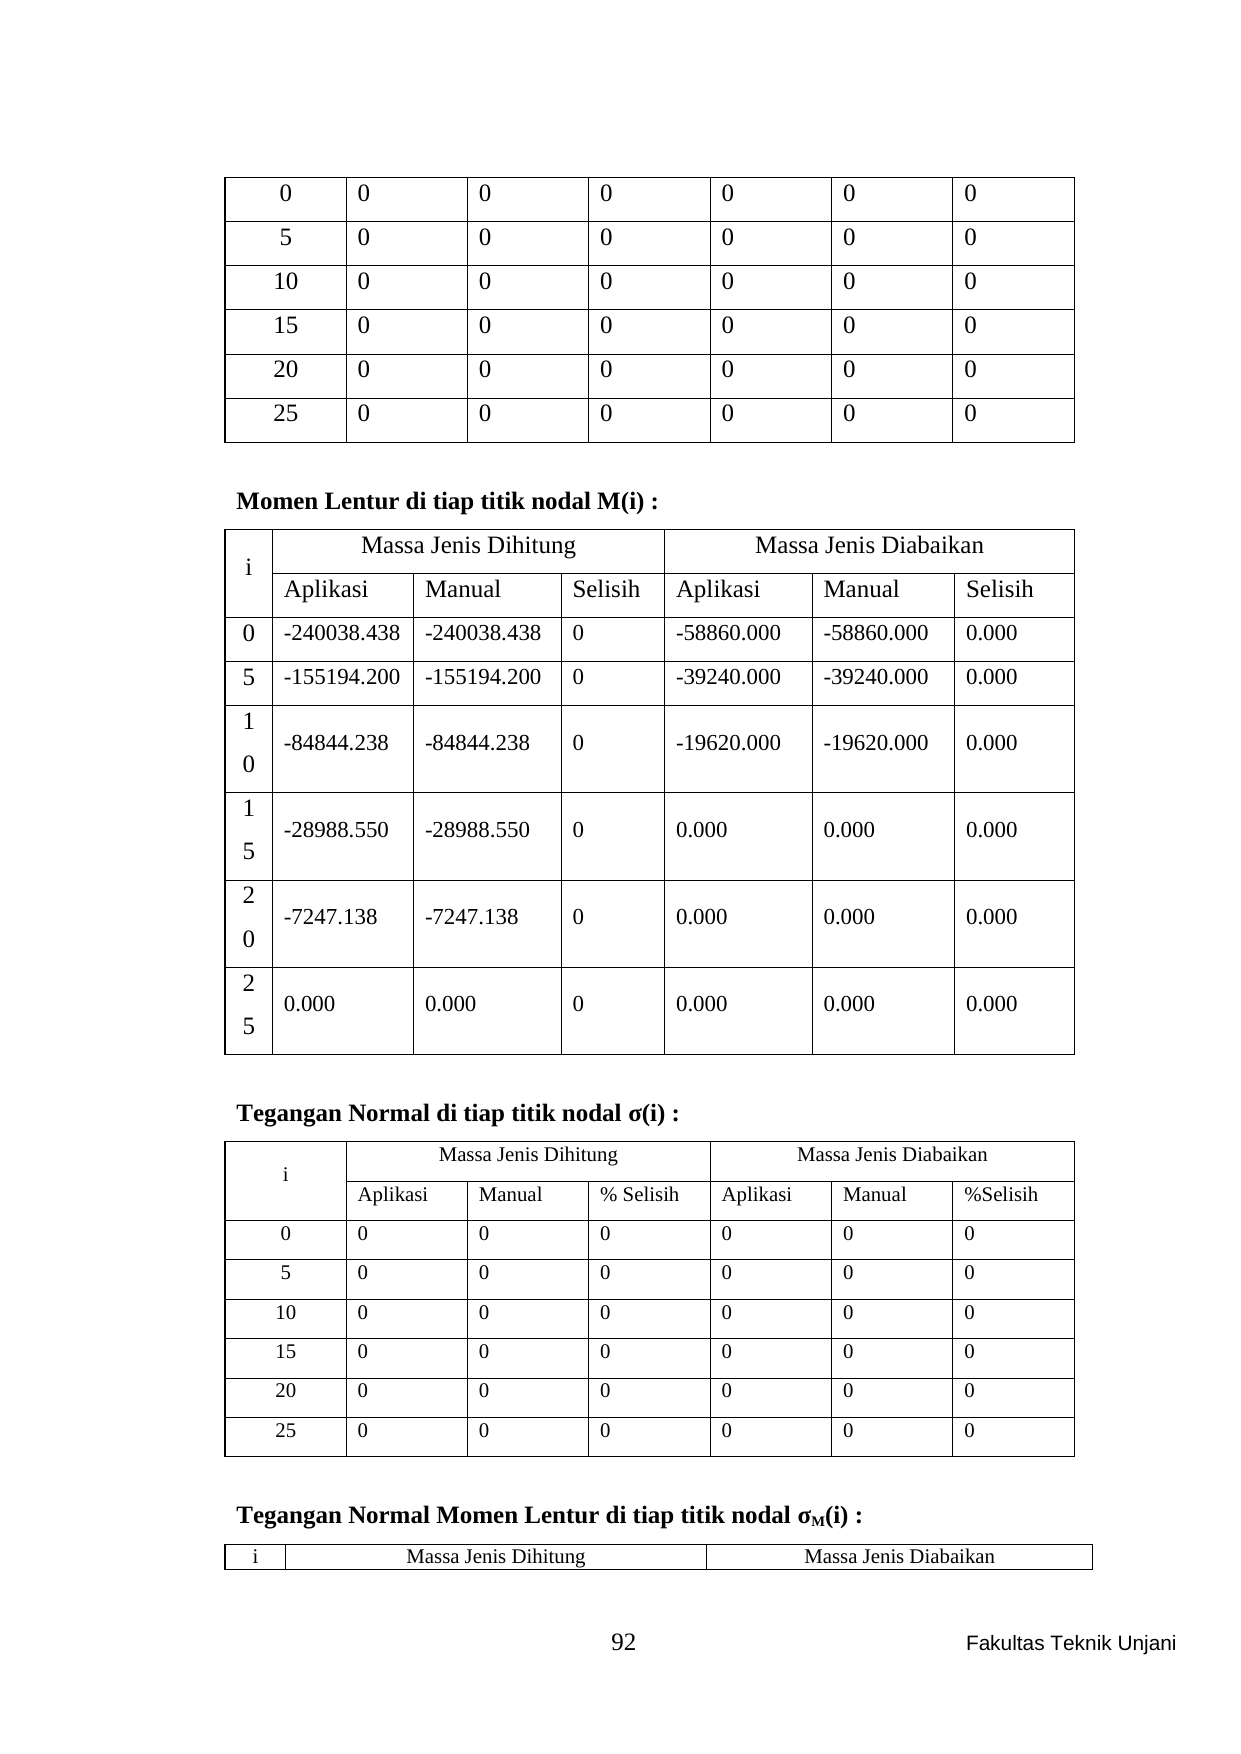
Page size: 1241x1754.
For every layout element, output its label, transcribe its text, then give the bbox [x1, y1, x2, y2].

table_header Massa Jenis Diabaikan [665, 530, 1074, 573]
table_cell 0 [589, 266, 710, 309]
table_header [707, 1545, 1092, 1568]
table_cell 0 [562, 793, 664, 879]
table_cell 0.000 [813, 793, 954, 879]
table_cell 0 [468, 399, 588, 442]
table_cell -19620.000 [665, 706, 812, 792]
table_cell 25 [226, 399, 346, 442]
table_cell 0 [347, 1260, 467, 1299]
table_cell 20 [226, 1379, 346, 1417]
table_cell 0 [347, 266, 467, 309]
table_header Massa Jenis Dihitung [273, 530, 664, 573]
table_cell 0 [226, 178, 346, 221]
table_cell 0.000 [273, 968, 413, 1054]
table_cell 0 [832, 266, 952, 309]
table_cell 0 [953, 399, 1074, 442]
table_cell 0 [711, 1418, 831, 1456]
table_cell 20 [226, 881, 272, 967]
table_cell % Selisih [589, 1182, 710, 1220]
table_cell 0.000 [955, 706, 1074, 792]
table_cell 0 [832, 222, 952, 265]
table_cell 0 [562, 662, 664, 705]
text Tegangan Normal di tiap titik nodal σ(i) : [236, 1098, 1063, 1127]
table_cell 0 [468, 266, 588, 309]
table_cell 25 [226, 1418, 346, 1456]
table_cell 0 [562, 706, 664, 792]
table_cell 0.000 [813, 968, 954, 1054]
table_cell 0 [711, 1379, 831, 1417]
table_cell 0 [832, 1339, 952, 1377]
table_cell 0 [589, 178, 710, 221]
table_cell -7247.138 [414, 881, 561, 967]
table_cell 0 [711, 1339, 831, 1377]
table_cell -7247.138 [273, 881, 413, 967]
table_cell 0 [589, 1260, 710, 1299]
table_cell 0 [347, 178, 467, 221]
table_cell 0 [562, 968, 664, 1054]
table_cell 10 [226, 1300, 346, 1338]
table_cell 0 [468, 222, 588, 265]
table_cell 10 [226, 266, 346, 309]
table_cell Aplikasi [273, 574, 413, 617]
table_cell 0 [347, 310, 467, 353]
table_cell 0 [832, 399, 952, 442]
table_cell 0 [226, 1221, 346, 1259]
table_cell 0 [226, 618, 272, 661]
table_cell 0 [589, 222, 710, 265]
table_cell 0 [347, 1221, 467, 1259]
table_cell 0 [468, 1418, 588, 1456]
table_cell 0 [562, 881, 664, 967]
table_cell 0 [832, 355, 952, 397]
table_cell 0 [711, 310, 831, 353]
table_cell 0 [711, 1300, 831, 1338]
table_header i [226, 1545, 285, 1568]
table_cell 0 [953, 1260, 1074, 1299]
table_cell 0.000 [955, 968, 1074, 1054]
table_cell 0 [832, 1379, 952, 1417]
table_cell %Selisih [953, 1182, 1074, 1220]
table_cell 0 [468, 1379, 588, 1417]
table_cell 5 [226, 1260, 346, 1299]
table_cell 15 [226, 1339, 346, 1377]
table_cell 0 [832, 310, 952, 353]
table_cell 0 [347, 1339, 467, 1377]
table_cell 0 [347, 355, 467, 397]
table_cell -240038.438 [414, 618, 561, 661]
table_cell 0 [953, 1339, 1074, 1377]
table_cell 0 [468, 1260, 588, 1299]
table_cell 0 [562, 618, 664, 661]
table_cell 0.000 [955, 662, 1074, 705]
text Tegangan Normal Momen Lentur di tiap titik nodal σM(i) : [236, 1500, 1063, 1529]
table_cell 0.000 [665, 968, 812, 1054]
table_cell -39240.000 [665, 662, 812, 705]
table_cell 0 [711, 1221, 831, 1259]
table_cell 0 [468, 178, 588, 221]
table_cell 0 [468, 1300, 588, 1338]
table_cell 0 [347, 222, 467, 265]
table_cell 0 [589, 1379, 710, 1417]
table_cell 25 [226, 968, 272, 1054]
table_cell 0 [468, 355, 588, 397]
table_cell 0 [468, 310, 588, 353]
table_cell -19620.000 [813, 706, 954, 792]
table_cell Selisih [562, 574, 664, 617]
table_cell 0 [832, 1260, 952, 1299]
table_cell 0 [589, 1339, 710, 1377]
table_cell -28988.550 [273, 793, 413, 879]
table_cell 10 [226, 706, 272, 792]
table_header Massa Jenis Dihitung [347, 1142, 710, 1181]
table_cell -28988.550 [414, 793, 561, 879]
table_cell 0 [711, 178, 831, 221]
table_cell 0 [589, 310, 710, 353]
table_cell 0 [953, 355, 1074, 397]
table_cell Aplikasi [665, 574, 812, 617]
table_cell 0.000 [665, 881, 812, 967]
table_cell Manual [832, 1182, 952, 1220]
table_cell 0 [589, 1300, 710, 1338]
table_cell 0 [711, 355, 831, 397]
table_cell -240038.438 [273, 618, 413, 661]
table_cell Aplikasi [347, 1182, 467, 1220]
table_cell 0 [711, 1260, 831, 1299]
table_cell 0 [347, 399, 467, 442]
table_cell -84844.238 [414, 706, 561, 792]
table_header i [226, 1142, 346, 1220]
table_cell Manual [813, 574, 954, 617]
table_cell Aplikasi [711, 1182, 831, 1220]
table_cell -155194.200 [273, 662, 413, 705]
table_cell 0.000 [955, 793, 1074, 879]
table_cell 0 [953, 1300, 1074, 1338]
table_cell 0 [832, 178, 952, 221]
table_cell 5 [226, 662, 272, 705]
table_header Massa Jenis Diabaikan [711, 1142, 1074, 1181]
table_cell -58860.000 [813, 618, 954, 661]
table_cell 0.000 [955, 618, 1074, 661]
table_cell 0 [953, 1379, 1074, 1417]
table_cell 0 [589, 1221, 710, 1259]
table_cell 15 [226, 793, 272, 879]
table_cell -58860.000 [665, 618, 812, 661]
table_cell 0 [711, 222, 831, 265]
table_cell 0.000 [955, 881, 1074, 967]
table_cell 0 [832, 1418, 952, 1456]
table_cell 0 [953, 222, 1074, 265]
table_cell -39240.000 [813, 662, 954, 705]
text Momen Lentur di tiap titik nodal M(i) : [236, 486, 1063, 514]
table_cell 0 [347, 1300, 467, 1338]
table_cell 5 [226, 222, 346, 265]
table_header i [226, 530, 272, 617]
table_cell 0.000 [813, 881, 954, 967]
table_cell Selisih [955, 574, 1074, 617]
table_cell 0 [711, 266, 831, 309]
table_cell 15 [226, 310, 346, 353]
table_cell Manual [468, 1182, 588, 1220]
table_cell 0 [832, 1300, 952, 1338]
table_cell 0 [347, 1379, 467, 1417]
table_cell 0 [711, 399, 831, 442]
table_cell 20 [226, 355, 346, 397]
table_cell 0 [953, 266, 1074, 309]
table_cell 0 [953, 1221, 1074, 1259]
table_cell 0.000 [414, 968, 561, 1054]
table_cell 0.000 [665, 793, 812, 879]
table_cell 0 [953, 1418, 1074, 1456]
table_cell 0 [589, 1418, 710, 1456]
table_cell 0 [468, 1221, 588, 1259]
table_cell -84844.238 [273, 706, 413, 792]
table_cell 0 [347, 1418, 467, 1456]
table_cell 0 [589, 355, 710, 397]
table_cell 0 [468, 1339, 588, 1377]
table_cell 0 [953, 310, 1074, 353]
table_cell 0 [589, 399, 710, 442]
table_cell Manual [414, 574, 561, 617]
table_cell 0 [832, 1221, 952, 1259]
table_cell 0 [953, 178, 1074, 221]
table_cell -155194.200 [414, 662, 561, 705]
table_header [286, 1545, 706, 1568]
